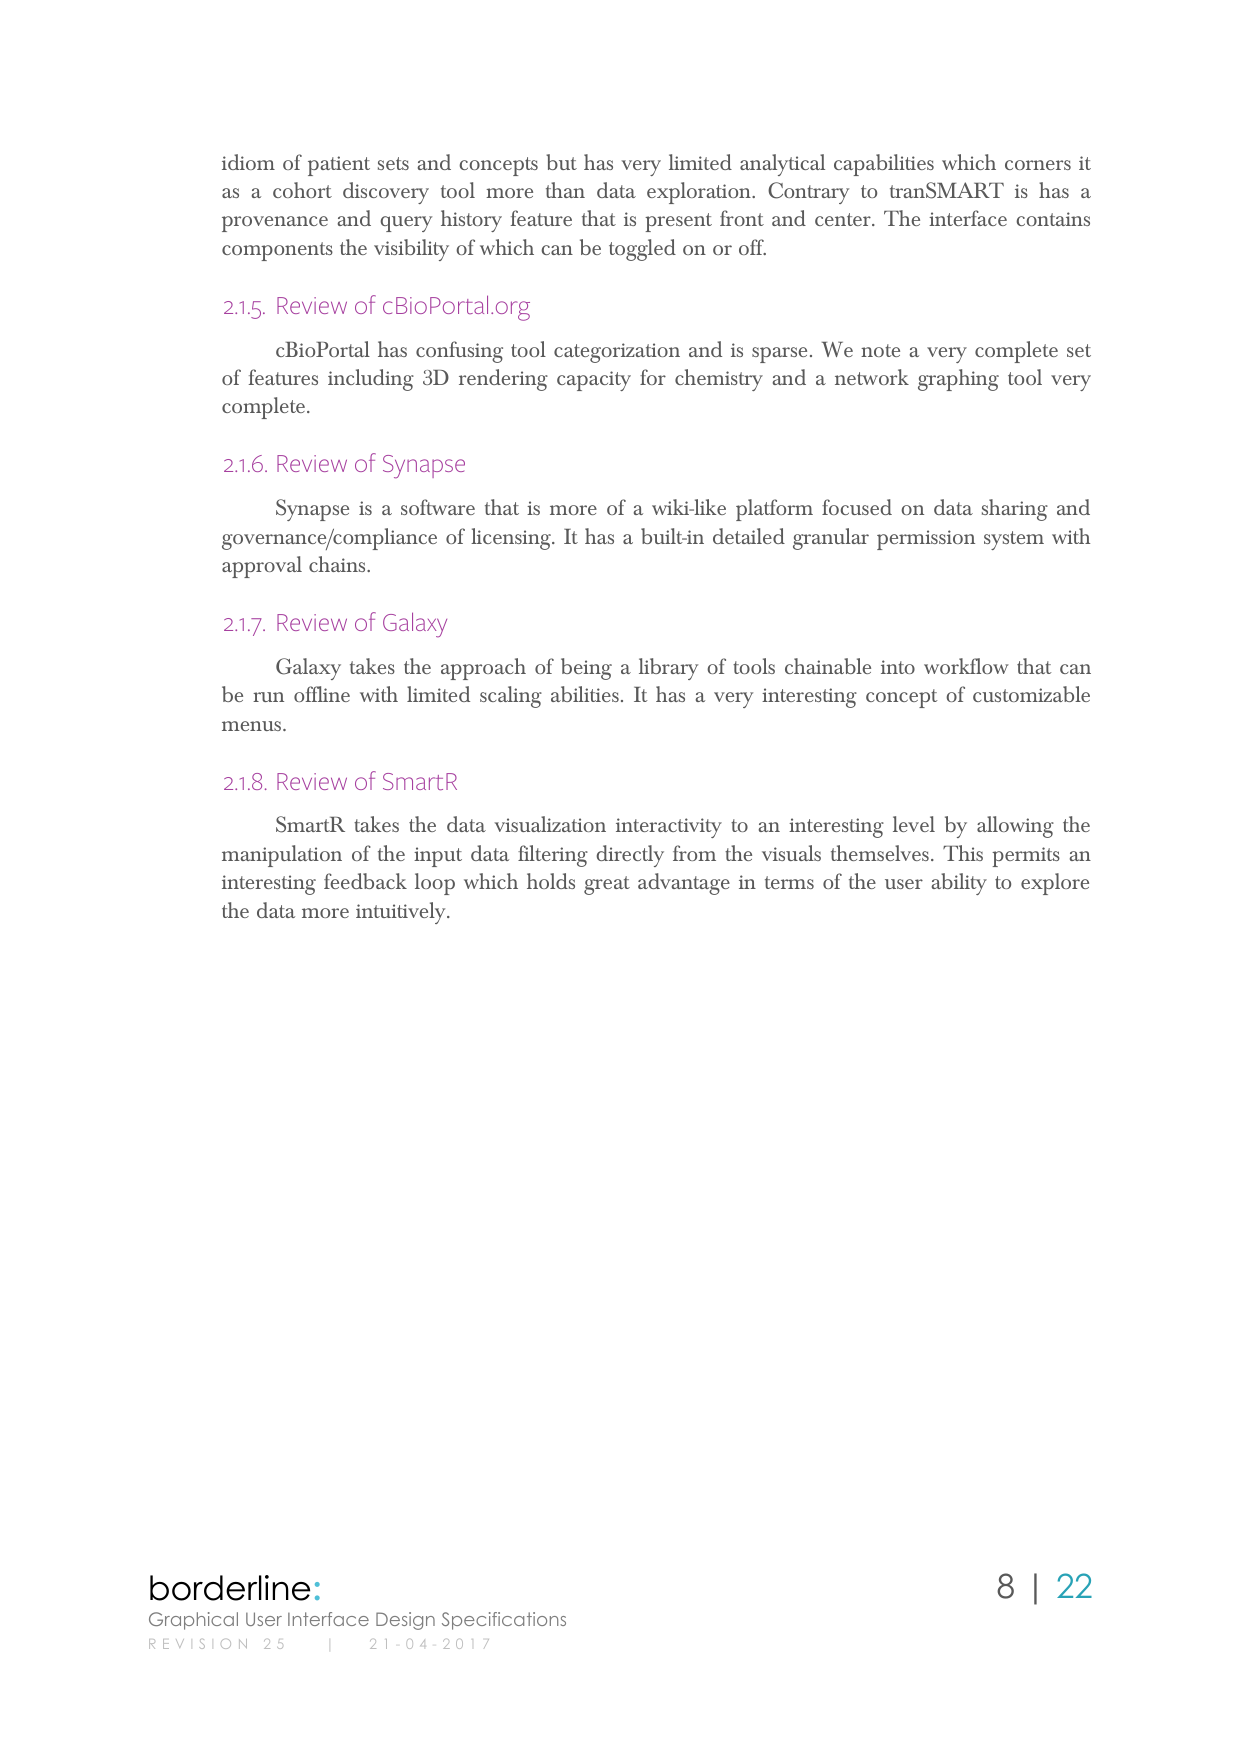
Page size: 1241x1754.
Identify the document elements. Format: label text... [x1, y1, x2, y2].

text cBioPortal has confusing tool categorization and is sparse. We note a very complete set of features including 3D rendering capacity for chemistry and a network graphing tool very complete. [221, 335, 1093, 420]
text SmartR takes the data visualization interactivity to an interesting level by allowing the manipulation of the input data filtering directly from the visuals themselves. This permits an interesting feedback loop which holds great advantage in terms of the user ability to explore the data more intuitively. [221, 811, 1093, 924]
text Galaxy takes the approach of being a library of tools chainable into workflow that can be run offline with limited scaling abilities. It has a very interesting concept of customizable menus. [221, 652, 1093, 737]
subtitle Review of Synapse [223, 445, 1093, 481]
subtitle Review of SmartR [223, 762, 1093, 798]
subtitle Review of Galaxy [223, 604, 1093, 639]
text Synapse is a software that is more of a wiki-like platform focused on data sharing and governance/compliance of licensing. It has a built-in detailed granular permission system with approval chains. [221, 493, 1093, 579]
subtitle Review of cBioPortal.org [223, 286, 1093, 322]
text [221, 148, 1093, 261]
